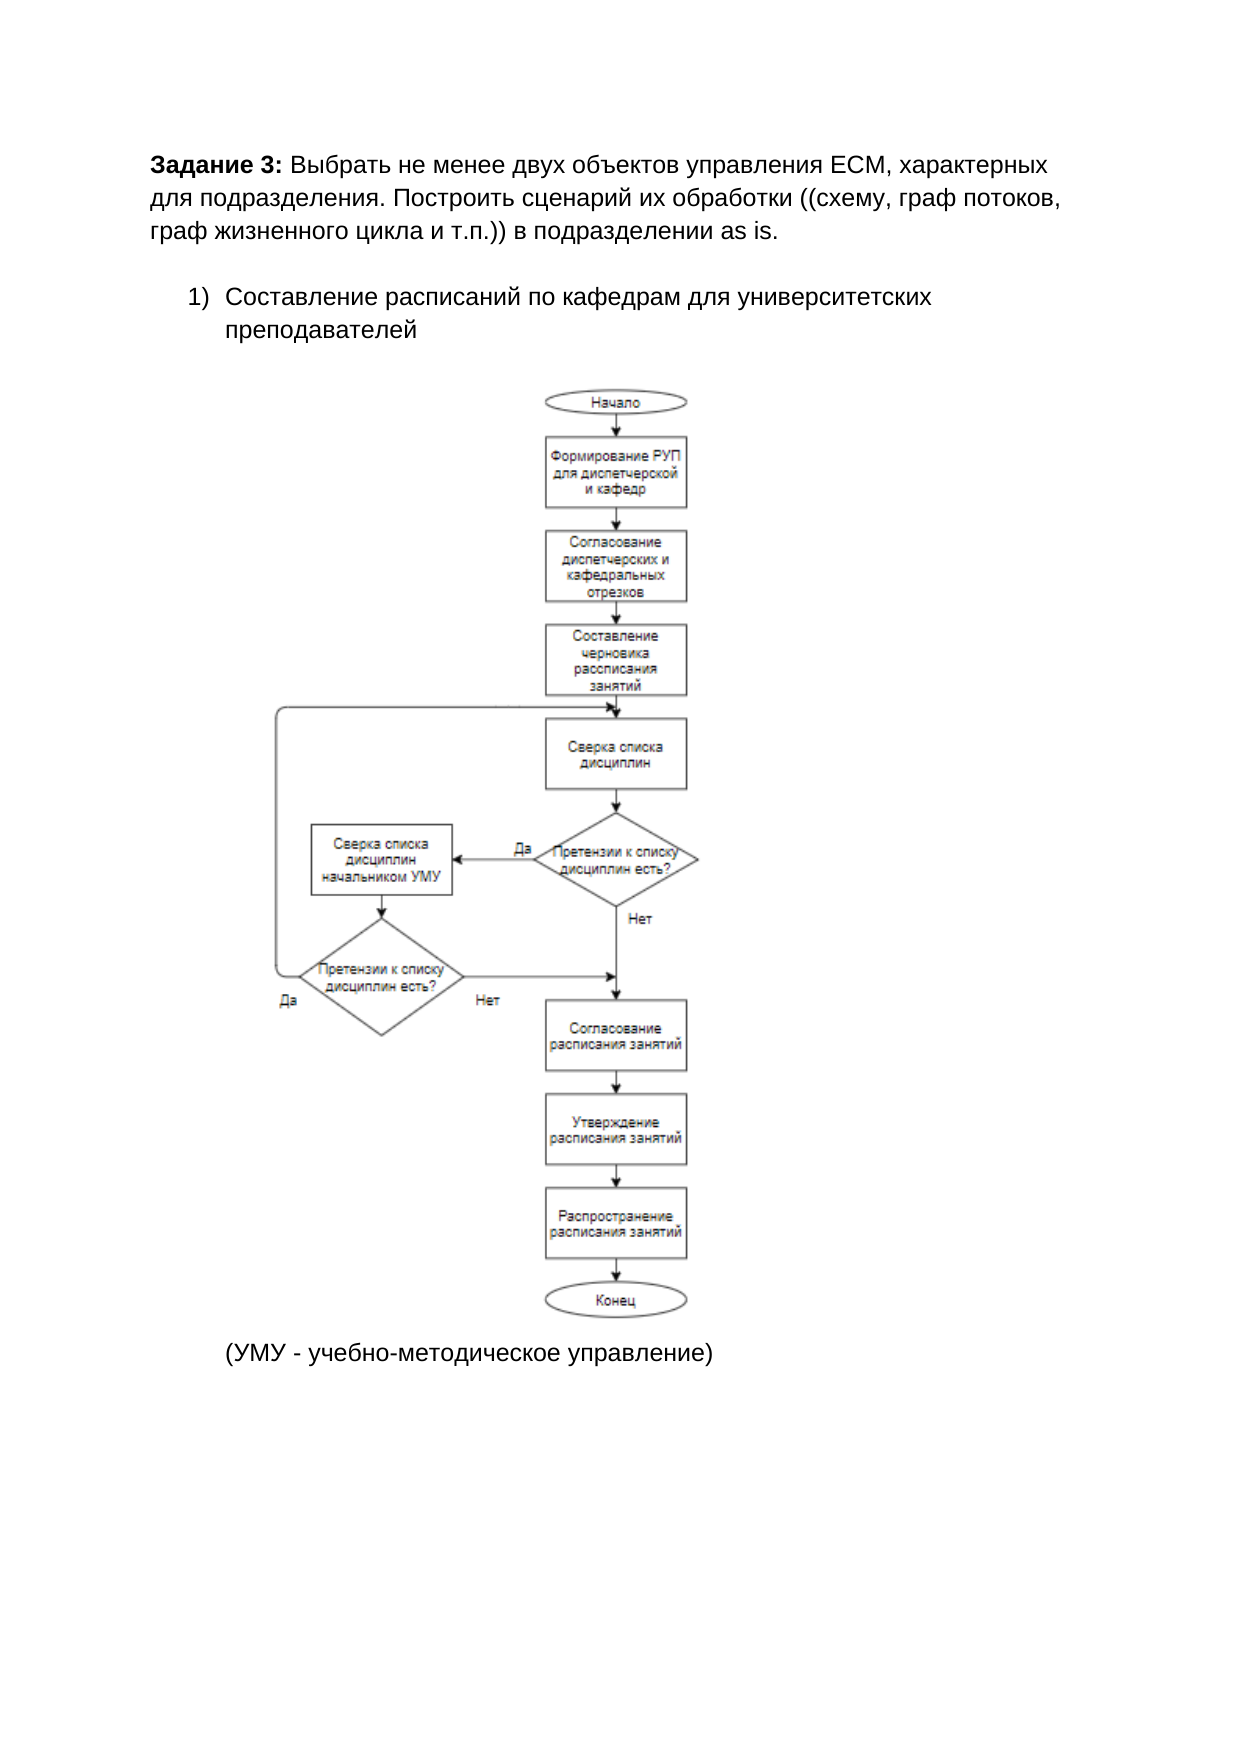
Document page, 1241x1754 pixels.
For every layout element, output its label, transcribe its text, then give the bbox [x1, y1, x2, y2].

picture [225, 347, 733, 1334]
text (УМУ - учебно-методическое управление) [225, 1337, 1090, 1396]
text Задание 3: Выбрать не менее двух объектов управления ЕСМ, характерных для подразделения. Построить сценарий их обработки ((схему, граф потоков, граф жизненного цикла и т.п.)) в подразделении as is. [150, 150, 1090, 245]
